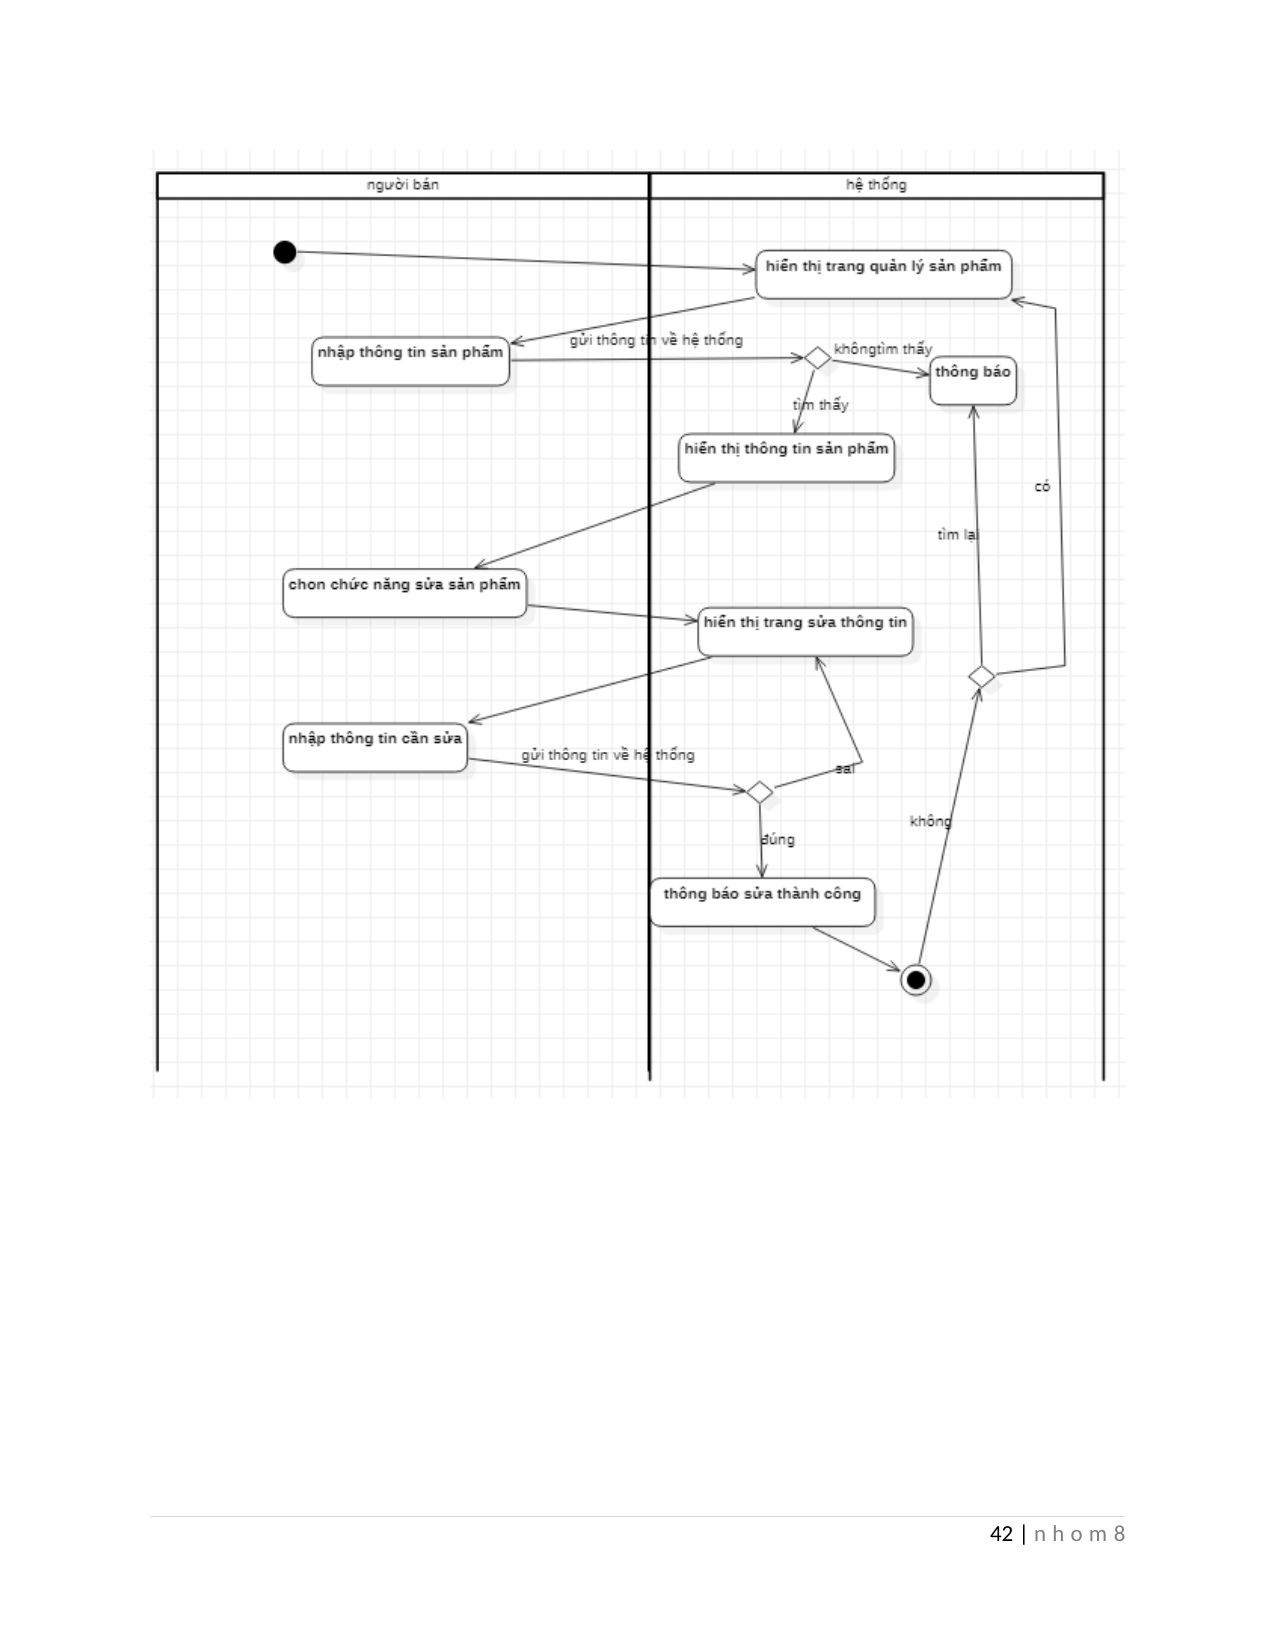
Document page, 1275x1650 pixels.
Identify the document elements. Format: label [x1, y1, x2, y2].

picture [150, 150, 1125, 1098]
